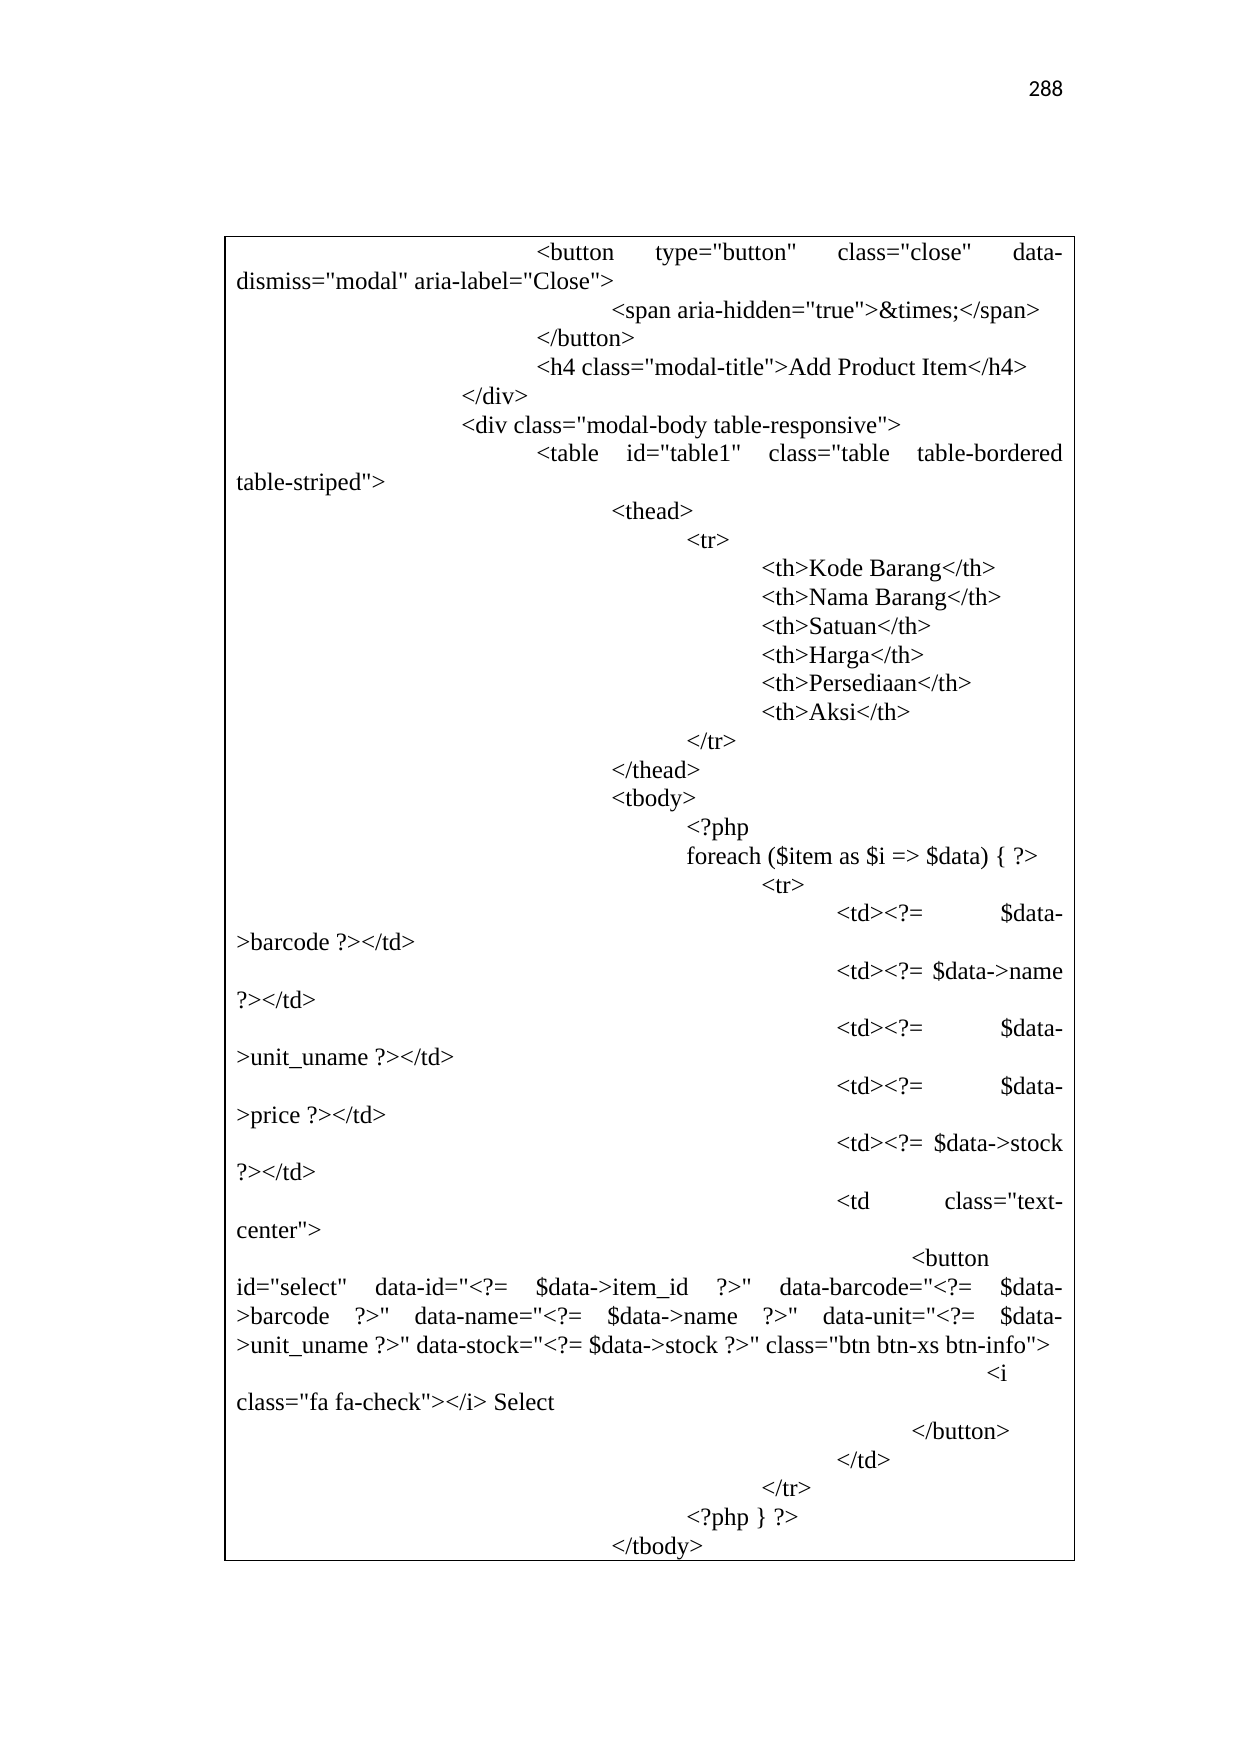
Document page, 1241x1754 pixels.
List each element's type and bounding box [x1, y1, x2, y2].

table_cell [226, 237, 1074, 1560]
